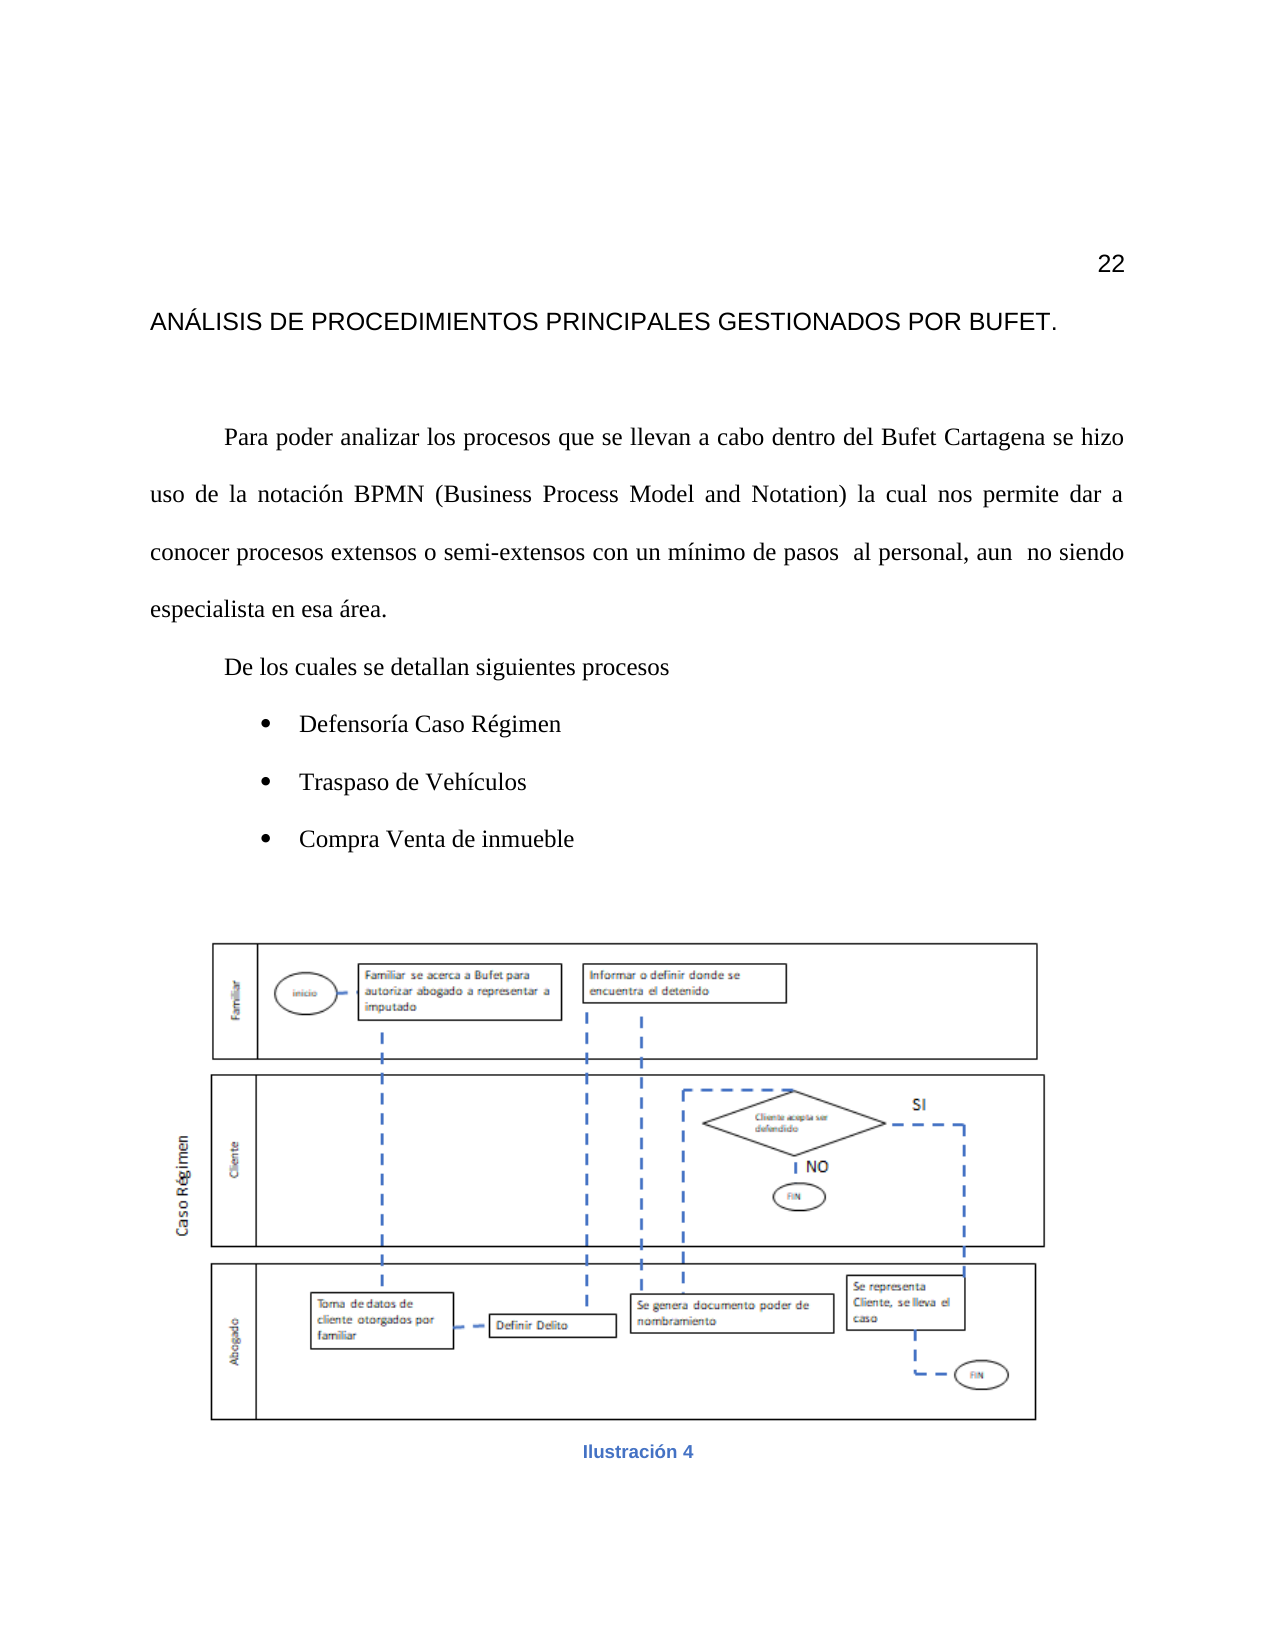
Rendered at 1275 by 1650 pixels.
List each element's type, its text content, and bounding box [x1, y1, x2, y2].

text ANÁLISIS DE PROCEDIMIENTOS PRINCIPALES GESTIONADOS POR BUFET. [150, 307, 1125, 336]
list Traspaso de Vehículos [261, 767, 1125, 796]
list Defensoría Caso Régimen [261, 709, 1125, 738]
text De los cuales se detallan siguientes procesos [150, 652, 1125, 681]
text Para poder analizar los procesos que se llevan a cabo dentro del Bufet Cartagena se hizo uso de la notación BPMN (Business Process Model and Notation) la cual nos permite dar a conocer procesos extensos o semi-extensos con un mínimo de pasos al personal, aun no siendo especialista en esa área. [150, 422, 1125, 623]
picture [162, 913, 1080, 1429]
list Compra Venta de inmueble [261, 824, 1125, 853]
